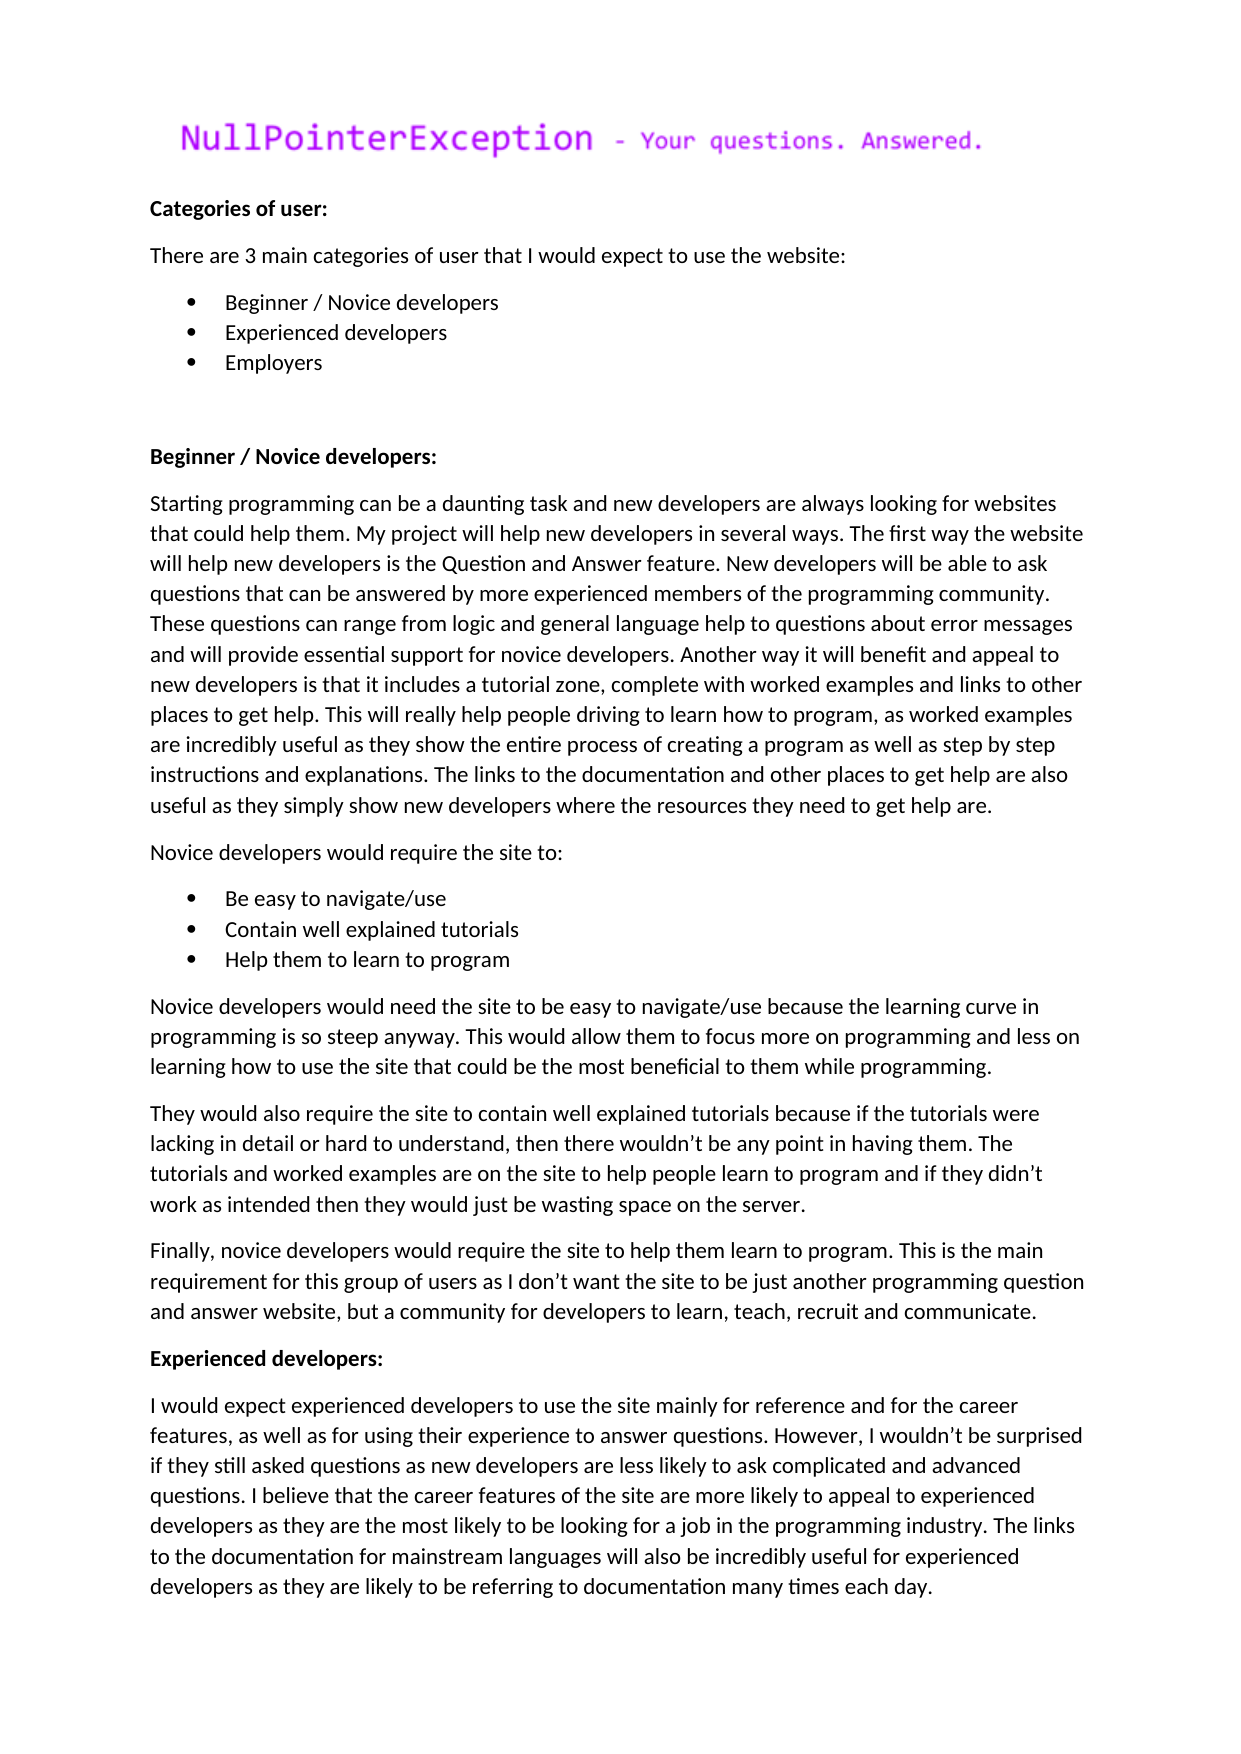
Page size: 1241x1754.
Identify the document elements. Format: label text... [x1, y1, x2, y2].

text Categories of user: [150, 194, 1090, 222]
picture [150, 73, 1091, 194]
text Beginner / Novice developers: [150, 442, 1090, 470]
list Beginner / Novice developers [187, 288, 1090, 316]
text Experienced developers: [150, 1344, 1090, 1372]
text Finally, novice developers would require the site to help them learn to program. This is the main requirement for this group of users as I don’t want the site to be just another programming question and answer website, but a community for developers to learn, teach, recruit and communicate. [150, 1237, 1090, 1325]
list Be easy to navigate/use [187, 884, 1090, 913]
text They would also require the site to contain well explained tutorials because if the tutorials were lacking in detail or hard to understand, then there wouldn’t be any point in having them. The tutorials and worked examples are on the site to help people learn to program and if they didn’t work as intended then they would just be wasting space on the server. [150, 1099, 1090, 1218]
text Starting programming can be a daunting task and new developers are always looking for websites that could help them. My project will help new developers in several ways. The first way the website will help new developers is the Question and Answer feature. New developers will be able to ask questions that can be answered by more experienced members of the programming community. These questions can range from logic and general language help to questions about error messages and will provide essential support for novice developers. Another way it will benefit and appeal to new developers is that it includes a tutorial zone, complete with worked examples and links to other places to get help. This will really help people driving to learn how to program, as worked examples are incredibly useful as they show the entire process of creating a program as well as step by step instructions and explanations. The links to the documentation and other places to get help are also useful as they simply show new developers where the resources they need to get help are. [150, 489, 1090, 819]
text Novice developers would need the site to be easy to navigate/use because the learning curve in programming is so steep anyway. This would allow them to focus more on programming and less on learning how to use the site that could be the most beneficial to them while programming. [150, 992, 1090, 1080]
text Novice developers would require the site to: [150, 838, 1090, 866]
list Experienced developers [187, 318, 1090, 346]
list Help them to learn to program [187, 945, 1090, 973]
list Employers [187, 348, 1090, 376]
text There are 3 main categories of user that I would expect to use the website: [150, 241, 1090, 269]
text I would expect experienced developers to use the site mainly for reference and for the career features, as well as for using their experience to answer questions. However, I wouldn’t be surprised if they still asked questions as new developers are less likely to ask complicated and advanced questions. I believe that the career features of the site are more likely to appeal to experienced developers as they are the most likely to be looking for a job in the programming industry. The links to the documentation for mainstream languages will also be incredibly useful for experienced developers as they are likely to be referring to documentation many times each day. [150, 1391, 1090, 1600]
list Contain well explained tutorials [187, 915, 1090, 943]
